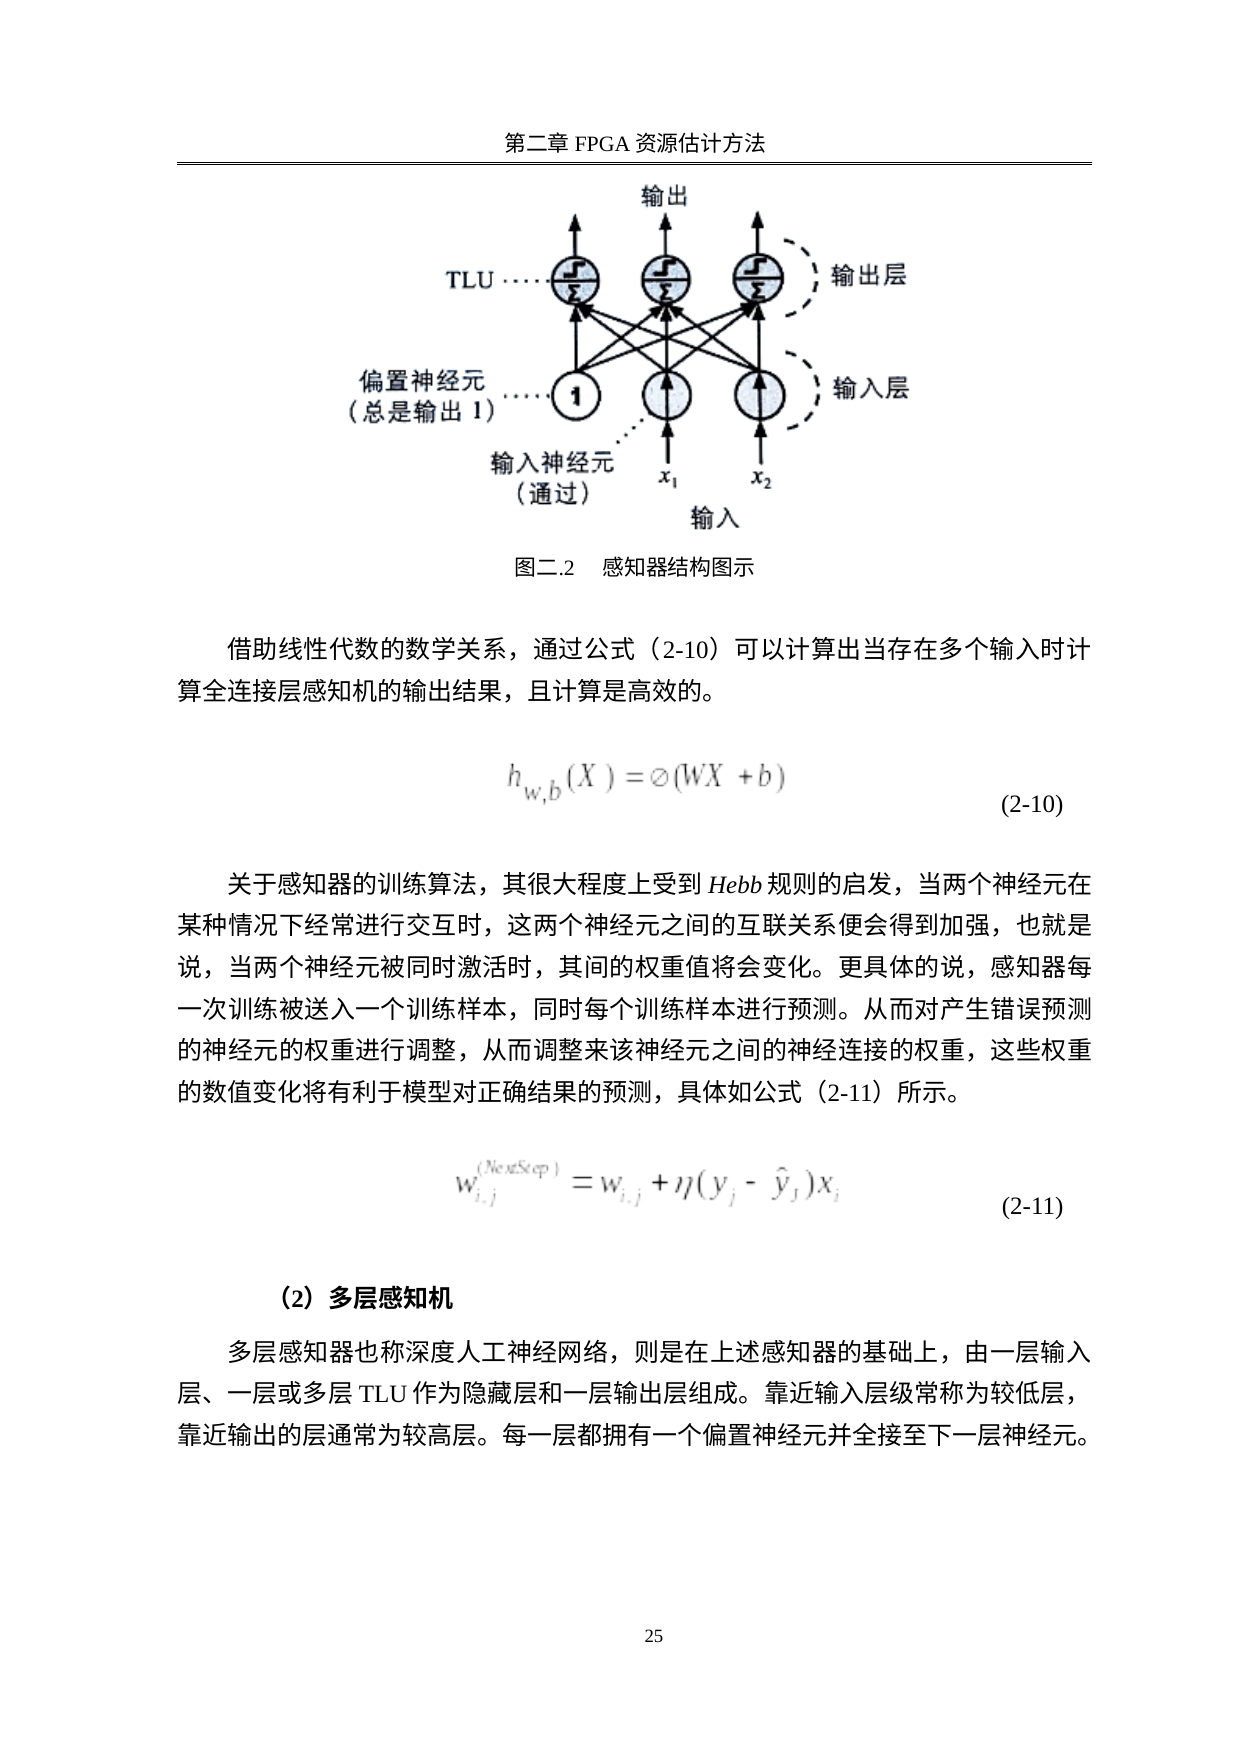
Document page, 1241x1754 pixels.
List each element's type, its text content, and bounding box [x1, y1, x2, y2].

subtitle （2）多层感知机 [266, 1274, 1092, 1315]
text 借助线性代数的数学关系，通过公式（2-10）可以计算出当存在多个输入时计算全连接层感知机的输出结果，且计算是高效的。 [177, 625, 1092, 708]
text (2-11) [177, 1151, 1092, 1219]
text 感知器结构图示 [177, 542, 1092, 583]
picture [342, 177, 928, 542]
text 关于感知器的训练算法，其很大程度上受到Hebb规则的启发，当两个神经元在某种情况下经常进行交互时，这两个神经元之间的互联关系便会得到加强，也就是说，当两个神经元被同时激活时，其间的权重值将会变化。更具体的说，感知器每一次训练被送入一个训练样本，同时每个训练样本进行预测。从而对产生错误预测的神经元的权重进行调整，从而调整来该神经元之间的神经连接的权重，这些权重的数值变化将有利于模型对正确结果的预测，具体如公式（2-11）所示。 [177, 860, 1092, 1110]
text 多层感知器也称深度人工神经网络，则是在上述感知器的基础上，由一层输入层、一层或多层TLU作为隐藏层和一层输出层组成。靠近输入层级常称为较低层，靠近输出的层通常为较高层。每一层都拥有一个偏置神经元并全接至下一层神经元。 [177, 1328, 1092, 1453]
text (2-10) [177, 750, 1092, 818]
